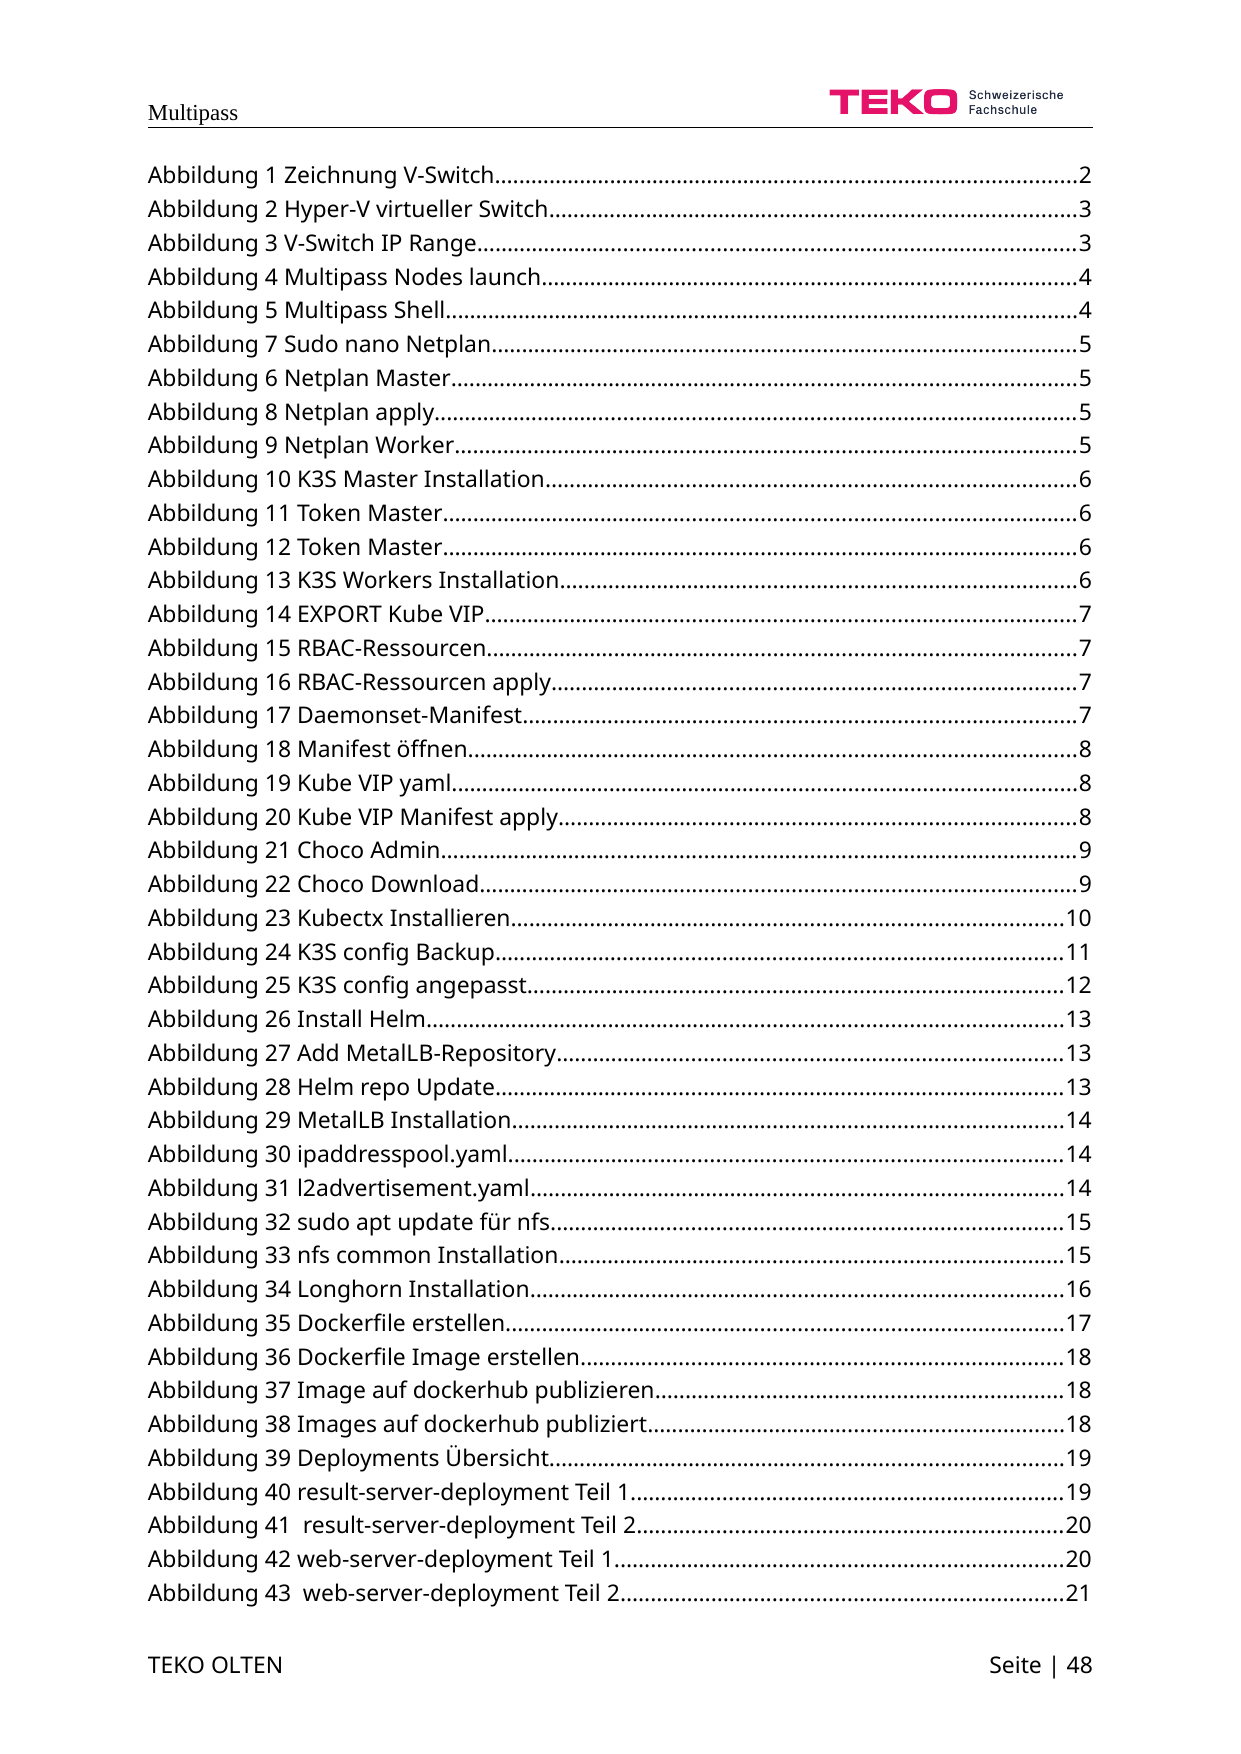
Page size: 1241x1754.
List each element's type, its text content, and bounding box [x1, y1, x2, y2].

text Abbildung 32 sudo apt update für nfs 15 [148, 1206, 1093, 1237]
text Abbildung 41 result-server-deployment Teil 2 20 [148, 1509, 1093, 1541]
text Abbildung 25 K3S config angepasst 12 [148, 969, 1093, 1001]
text Abbildung 19 Kube VIP yaml 8 [148, 767, 1093, 798]
text Abbildung 40 result-server-deployment Teil 1 19 [148, 1476, 1093, 1507]
text Abbildung 37 Image auf dockerhub publizieren 18 [148, 1374, 1093, 1406]
text Abbildung 33 nfs common Installation 15 [148, 1239, 1093, 1271]
text Abbildung 39 Deployments Übersicht 19 [148, 1442, 1093, 1473]
text Abbildung 34 Longhorn Installation 16 [148, 1273, 1093, 1304]
text Abbildung 38 Images auf dockerhub publiziert 18 [148, 1408, 1093, 1439]
text Abbildung 7 Sudo nano Netplan 5 [148, 328, 1093, 359]
text Abbildung 20 Kube VIP Manifest apply 8 [148, 801, 1093, 832]
picture [805, 61, 1097, 139]
text Abbildung 42 web-server-deployment Teil 1 20 [148, 1543, 1093, 1574]
text Abbildung 1 Zeichnung V-Switch 2 [148, 159, 1093, 191]
text Abbildung 24 K3S config Backup 11 [148, 936, 1093, 967]
text Abbildung 31 l2advertisement.yaml 14 [148, 1172, 1093, 1203]
text Abbildung 30 ipaddresspool.yaml 14 [148, 1138, 1093, 1169]
text Abbildung 15 RBAC-Ressourcen 7 [148, 632, 1093, 663]
text Abbildung 23 Kubectx Installieren 10 [148, 902, 1093, 933]
text Abbildung 2 Hyper-V virtueller Switch 3 [148, 193, 1093, 224]
text Abbildung 28 Helm repo Update 13 [148, 1071, 1093, 1102]
text Abbildung 14 EXPORT Kube VIP 7 [148, 598, 1093, 629]
text Abbildung 4 Multipass Nodes launch 4 [148, 261, 1093, 292]
text Abbildung 9 Netplan Worker 5 [148, 429, 1093, 461]
text Abbildung 22 Choco Download 9 [148, 868, 1093, 899]
text Abbildung 35 Dockerfile erstellen 17 [148, 1307, 1093, 1338]
text Abbildung 8 Netplan apply 5 [148, 396, 1093, 427]
text Abbildung 13 K3S Workers Installation 6 [148, 564, 1093, 596]
text Abbildung 6 Netplan Master 5 [148, 362, 1093, 393]
text Abbildung 11 Token Master 6 [148, 497, 1093, 528]
text Abbildung 17 Daemonset-Manifest 7 [148, 699, 1093, 731]
text Abbildung 36 Dockerfile Image erstellen 18 [148, 1341, 1093, 1372]
text Abbildung 18 Manifest öffnen 8 [148, 733, 1093, 764]
text Abbildung 26 Install Helm 13 [148, 1003, 1093, 1034]
text Abbildung 21 Choco Admin 9 [148, 834, 1093, 866]
text Abbildung 16 RBAC-Ressourcen apply 7 [148, 666, 1093, 697]
text Abbildung 27 Add MetalLB-Repository 13 [148, 1037, 1093, 1068]
text Abbildung 12 Token Master 6 [148, 531, 1093, 562]
text Abbildung 5 Multipass Shell 4 [148, 294, 1093, 326]
text Abbildung 10 K3S Master Installation 6 [148, 463, 1093, 494]
text Abbildung 29 MetalLB Installation 14 [148, 1104, 1093, 1136]
text Abbildung 43 web-server-deployment Teil 2 21 [148, 1577, 1093, 1608]
text Abbildung 3 V-Switch IP Range 3 [148, 227, 1093, 258]
